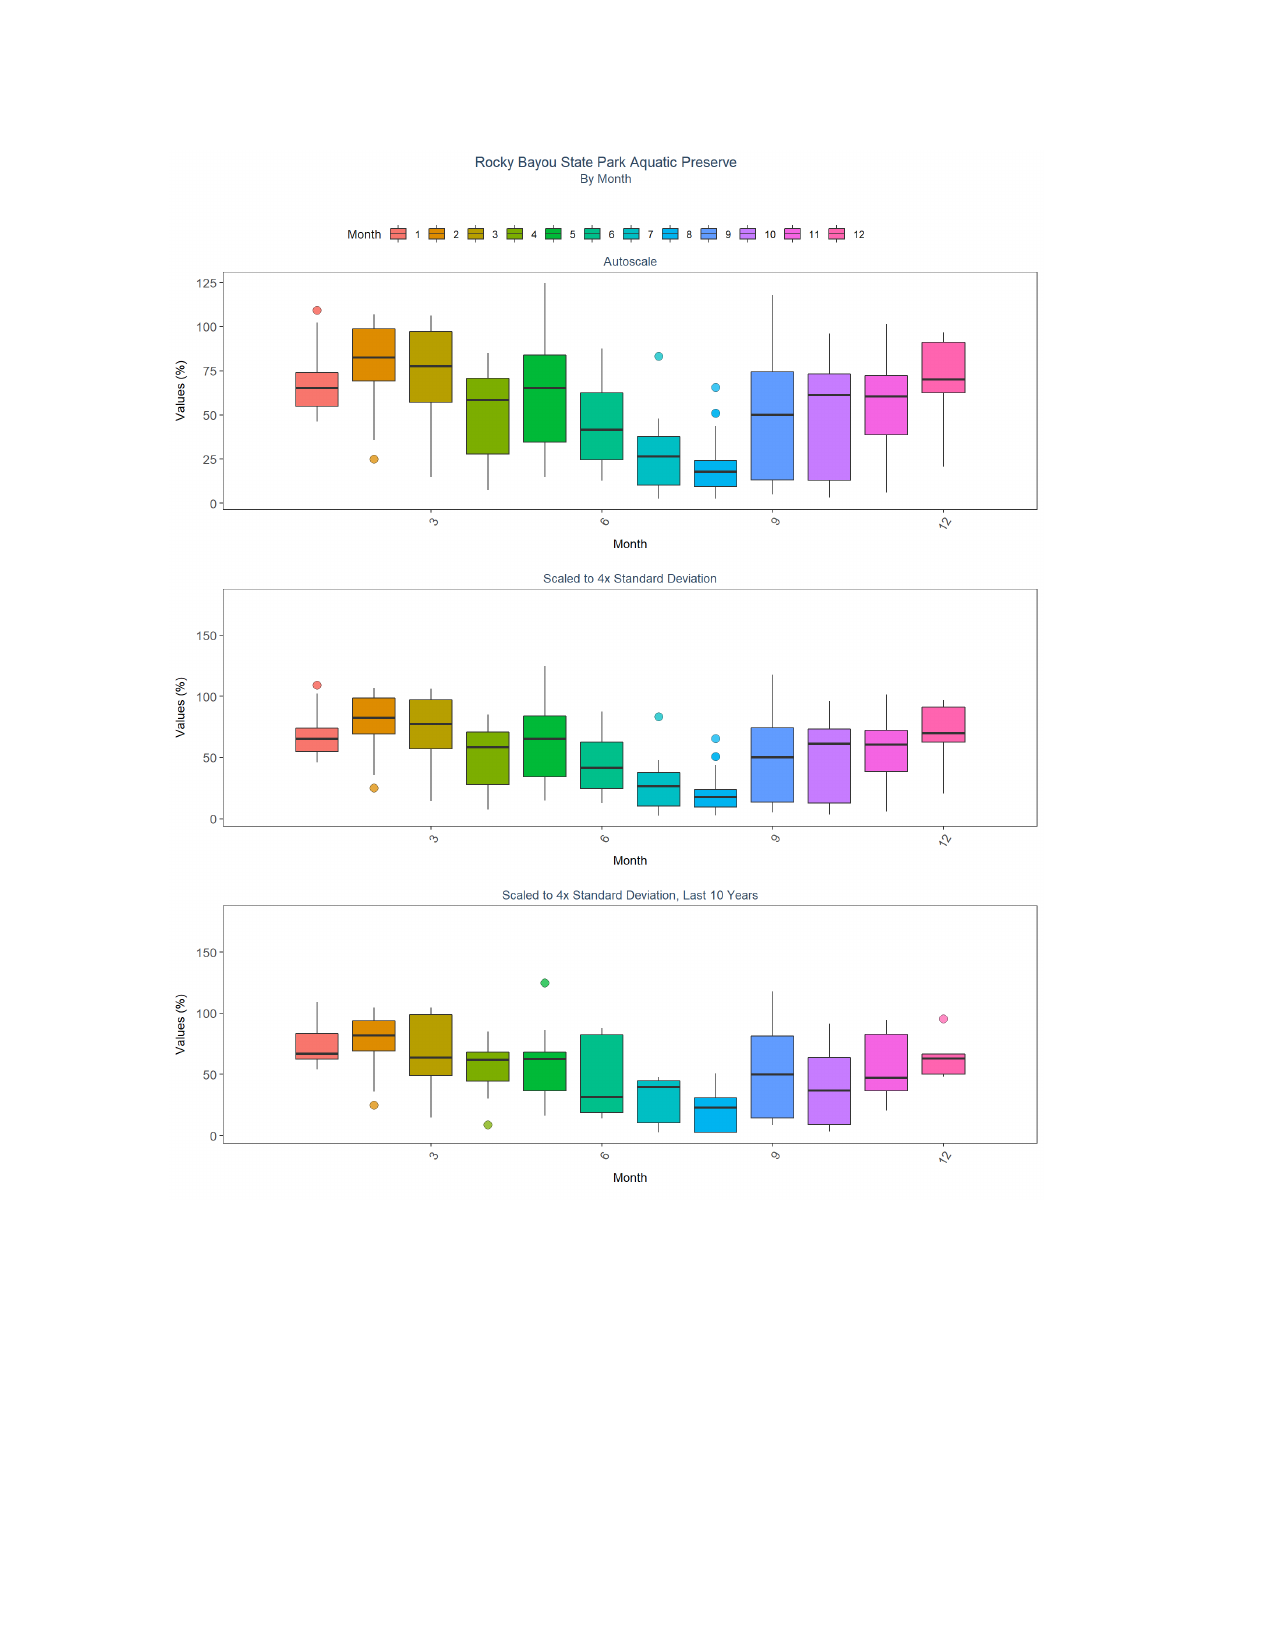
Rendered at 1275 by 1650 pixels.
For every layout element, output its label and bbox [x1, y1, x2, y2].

picture [168, 150, 1044, 1200]
